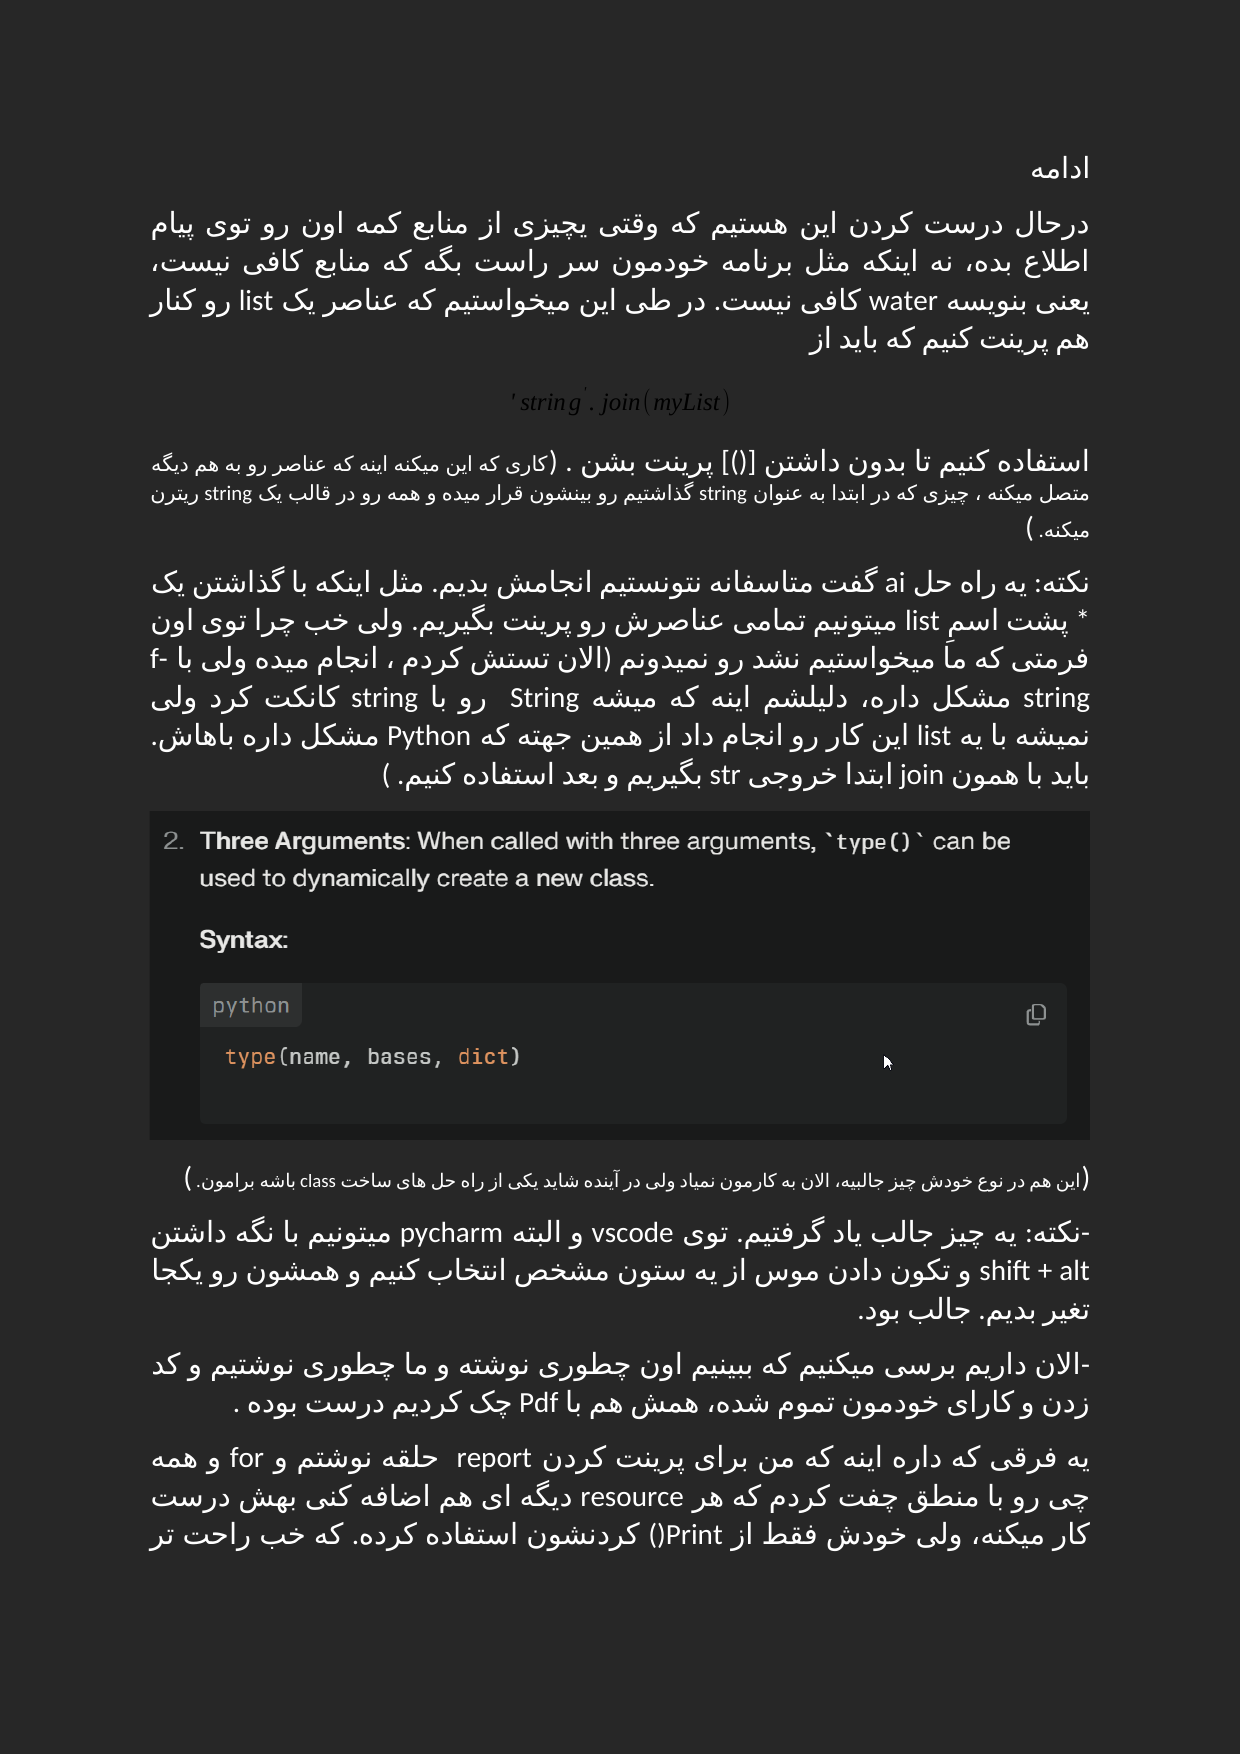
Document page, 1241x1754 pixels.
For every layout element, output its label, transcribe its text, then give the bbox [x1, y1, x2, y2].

text درحال درست کردن این هستیم که وقتی یچیزی از منابع کمه اون رو توی پیام اطلاع بده، نه اینکه مثل برنامه خودمون سر راست بگه که منابع کافی نیست، یعنی بنویسه water کافی نیست. در طی این میخواستیم که عناصر یک list رو کنار هم پرینت کنیم که باید از [150, 205, 1090, 356]
text -الان داریم برسی میکنیم که ببینیم اون چطوری نوشته و ما چطوری نوشتیم و کد زدن و کارای خودمون تموم شده، همش هم با Pdf چک کردیم درست بوده . [150, 1346, 1090, 1420]
text -نکته: یه چیز جالب یاد گرفتیم. توی vscode و البته pycharm میتونیم با نگه داشتن shift + alt و تکون دادن موس از یه ستون مشخص انتخاب کنیم و همشون رو یکجا تغیر بدیم. جالب بود. [150, 1214, 1090, 1326]
text ادامه [150, 150, 1090, 186]
text استفاده کنیم تا بدون داشتن [()] پرینت بشن . (کاری که این میکنه اینه که عناصر رو به هم دیگه متصل میکنه ، چیزی که در ابتدا به عنوان string گذاشتیم رو بینشون قرار میده و همه رو در قالب یک string ریترن میکنه. ) [150, 443, 1090, 544]
text (این هم در نوع خودش چیز جالبیه، الان به کارمون نمیاد ولی در آینده شاید یکی از راه حل های ساخت class باشه برامون. ) [150, 1159, 1090, 1194]
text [150, 1439, 1090, 1552]
text نکته: یه راه حل ai گفت متاسفانه نتونستیم انجامش بدیم. مثل اینکه با گذاشتن یک * پشت اسمِ list میتونیم تمامی عناصرش رو پرینت بگیریم. ولی خب چرا توی اون فرمتی که ما میخواستیم نشد رو نمیدونم (الان تستش کردم ، انجام میده ولی با f-string مشکل داره، دلیلشم اینه که میشه String رو با string کانکت کرد ولی نمیشه با یه list این کار رو انجام داد از همین جهته که Python مشکل داره باهاش. باید با همون join ابتدا خروجی str بگیریم و بعد استفاده کنیم. ) [150, 564, 1090, 792]
picture [149, 811, 1090, 1140]
